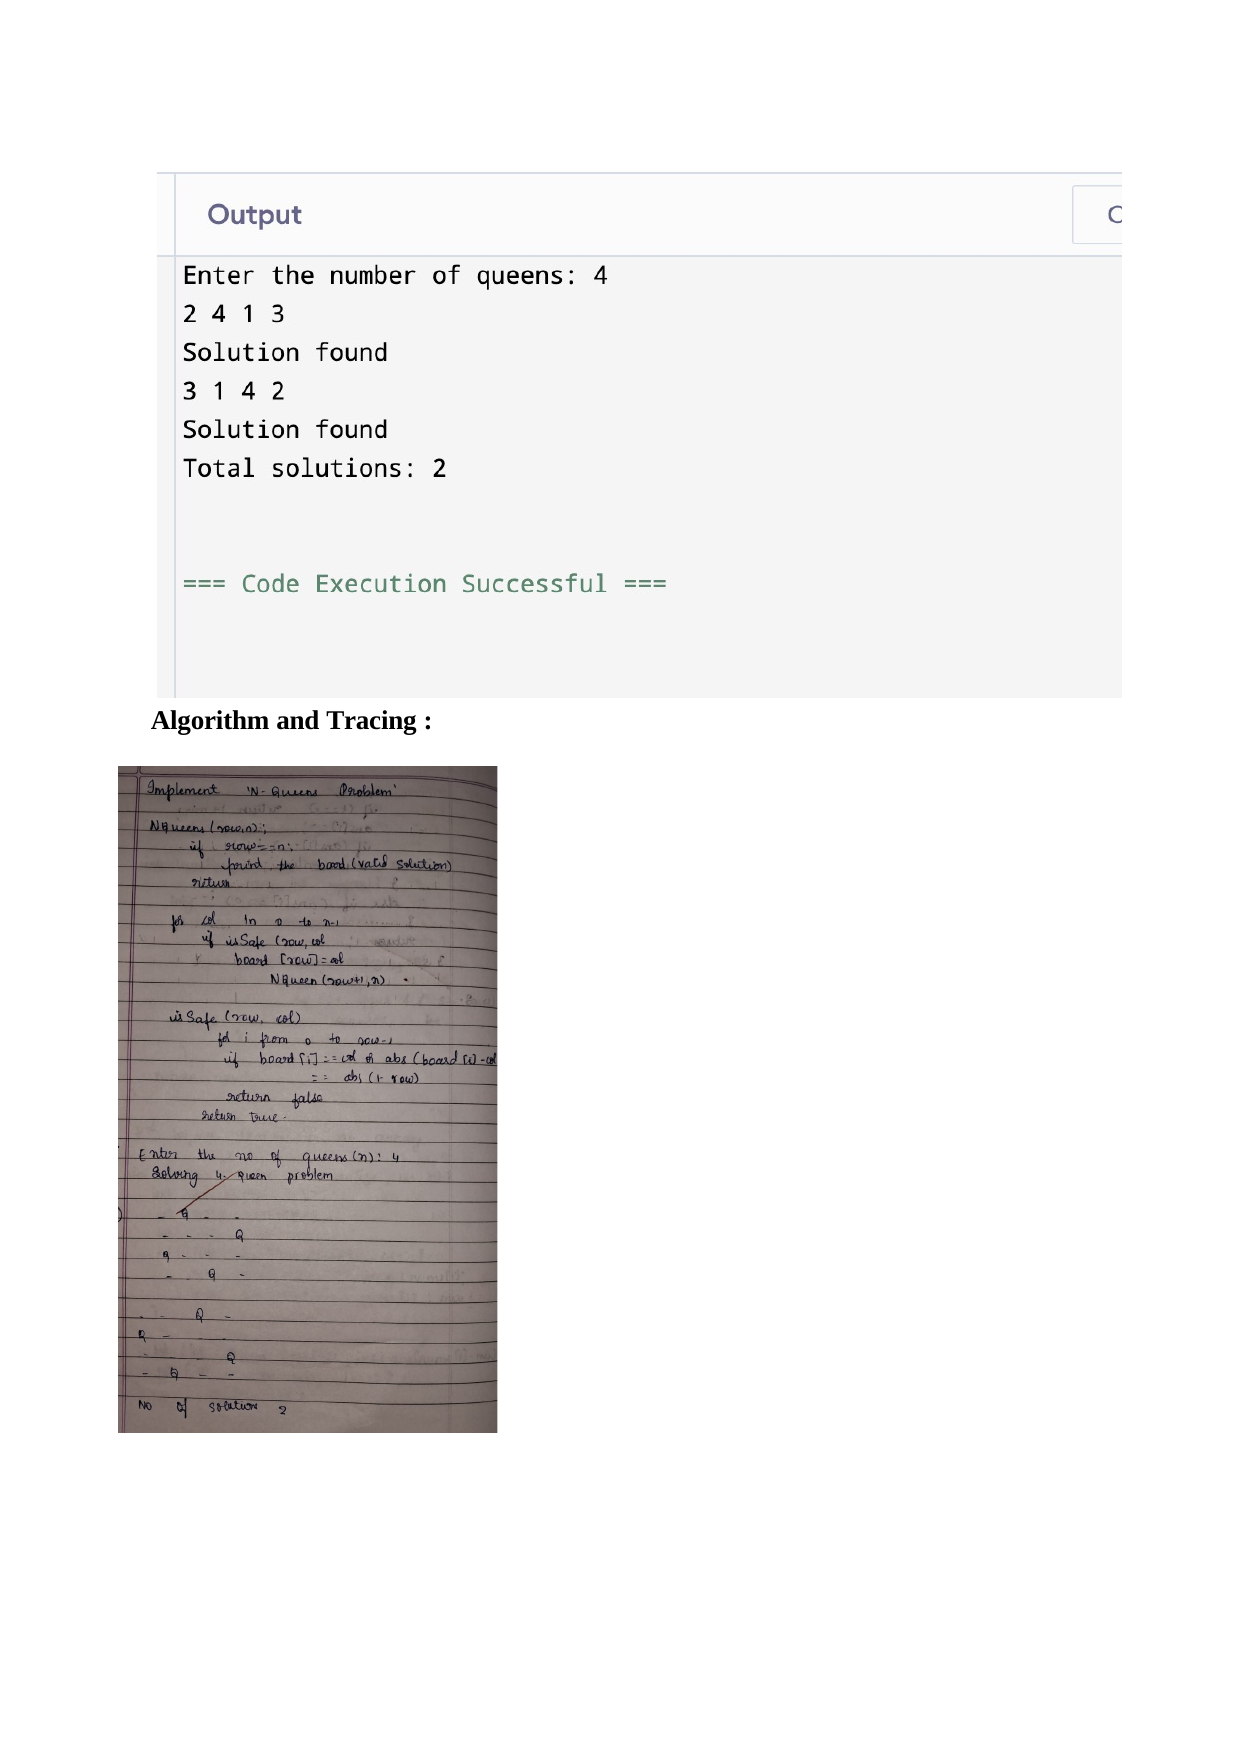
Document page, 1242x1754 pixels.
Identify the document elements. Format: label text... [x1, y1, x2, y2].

picture [156, 172, 1122, 698]
picture [118, 766, 498, 1433]
text Algorithm and Tracing : [151, 704, 1124, 736]
